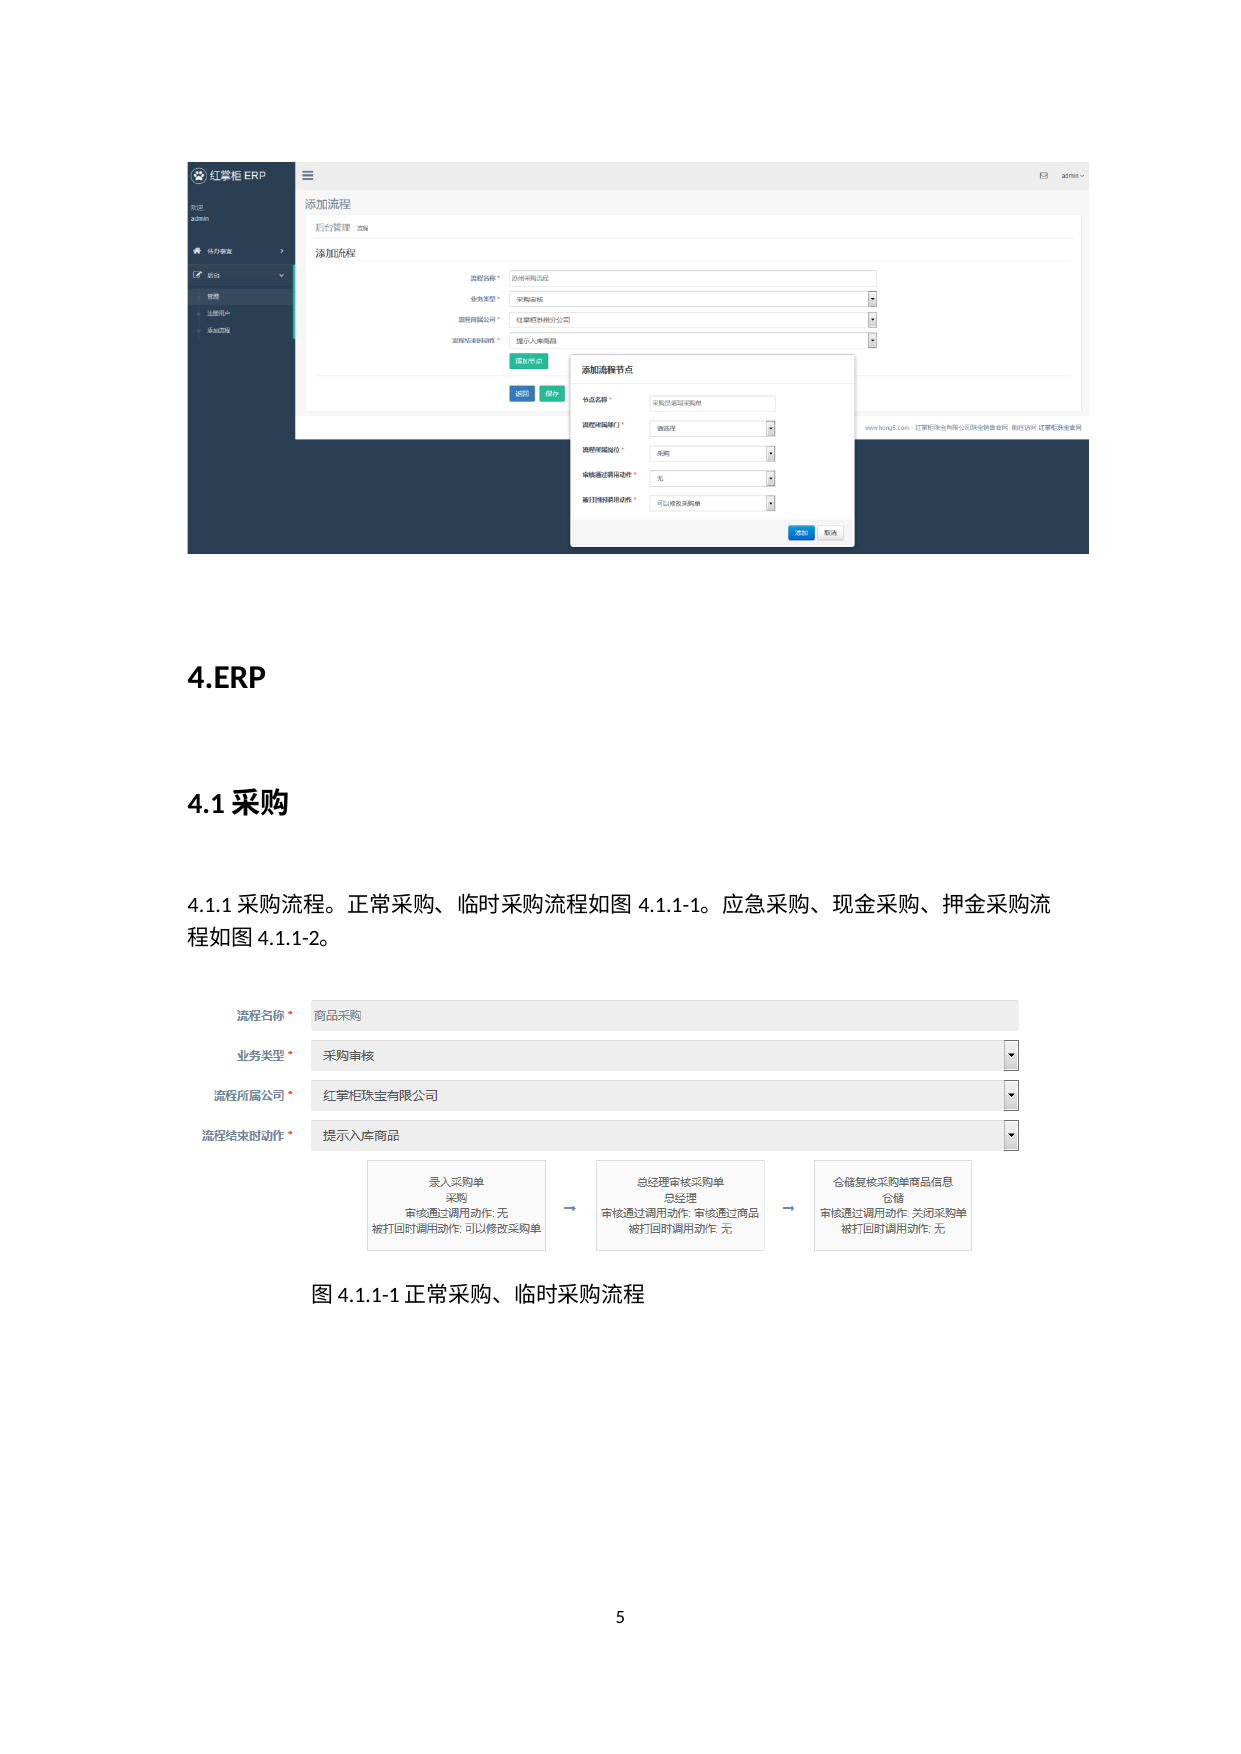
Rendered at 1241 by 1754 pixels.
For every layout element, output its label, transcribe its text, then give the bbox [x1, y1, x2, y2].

subtitle 4.1采购 [187, 768, 1053, 833]
text 图4.1.1-1 正常采购、临时采购流程 [187, 1277, 1053, 1309]
text 4.1.1 采购流程。正常采购、临时采购流程如图4.1.1-1。应急采购、现金采购、押金采购流程如图4.1.1-2。 [187, 887, 1053, 952]
picture [187, 162, 1089, 554]
subtitle 4.ERP [187, 644, 1053, 709]
picture [187, 984, 1053, 1264]
